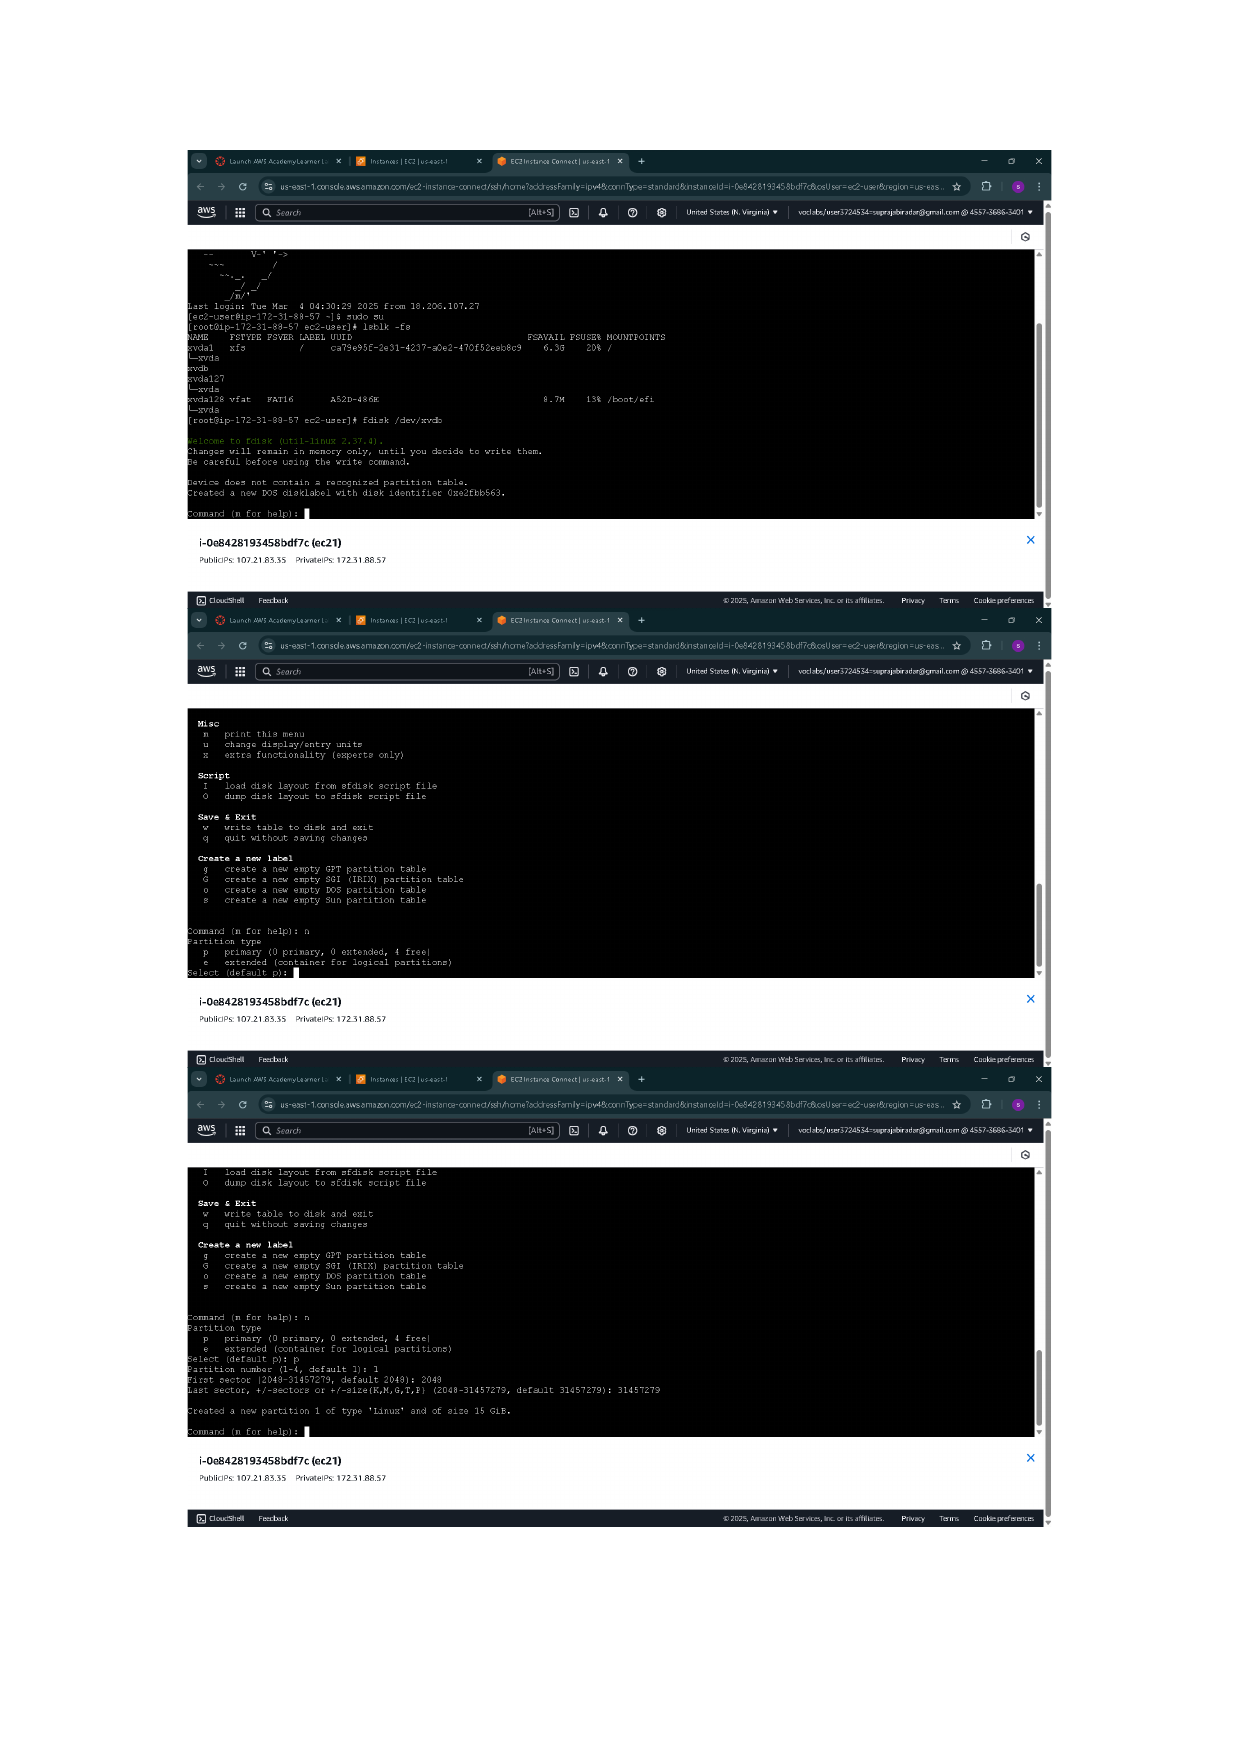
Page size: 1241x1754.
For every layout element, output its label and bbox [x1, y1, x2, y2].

picture [187, 150, 1052, 1527]
